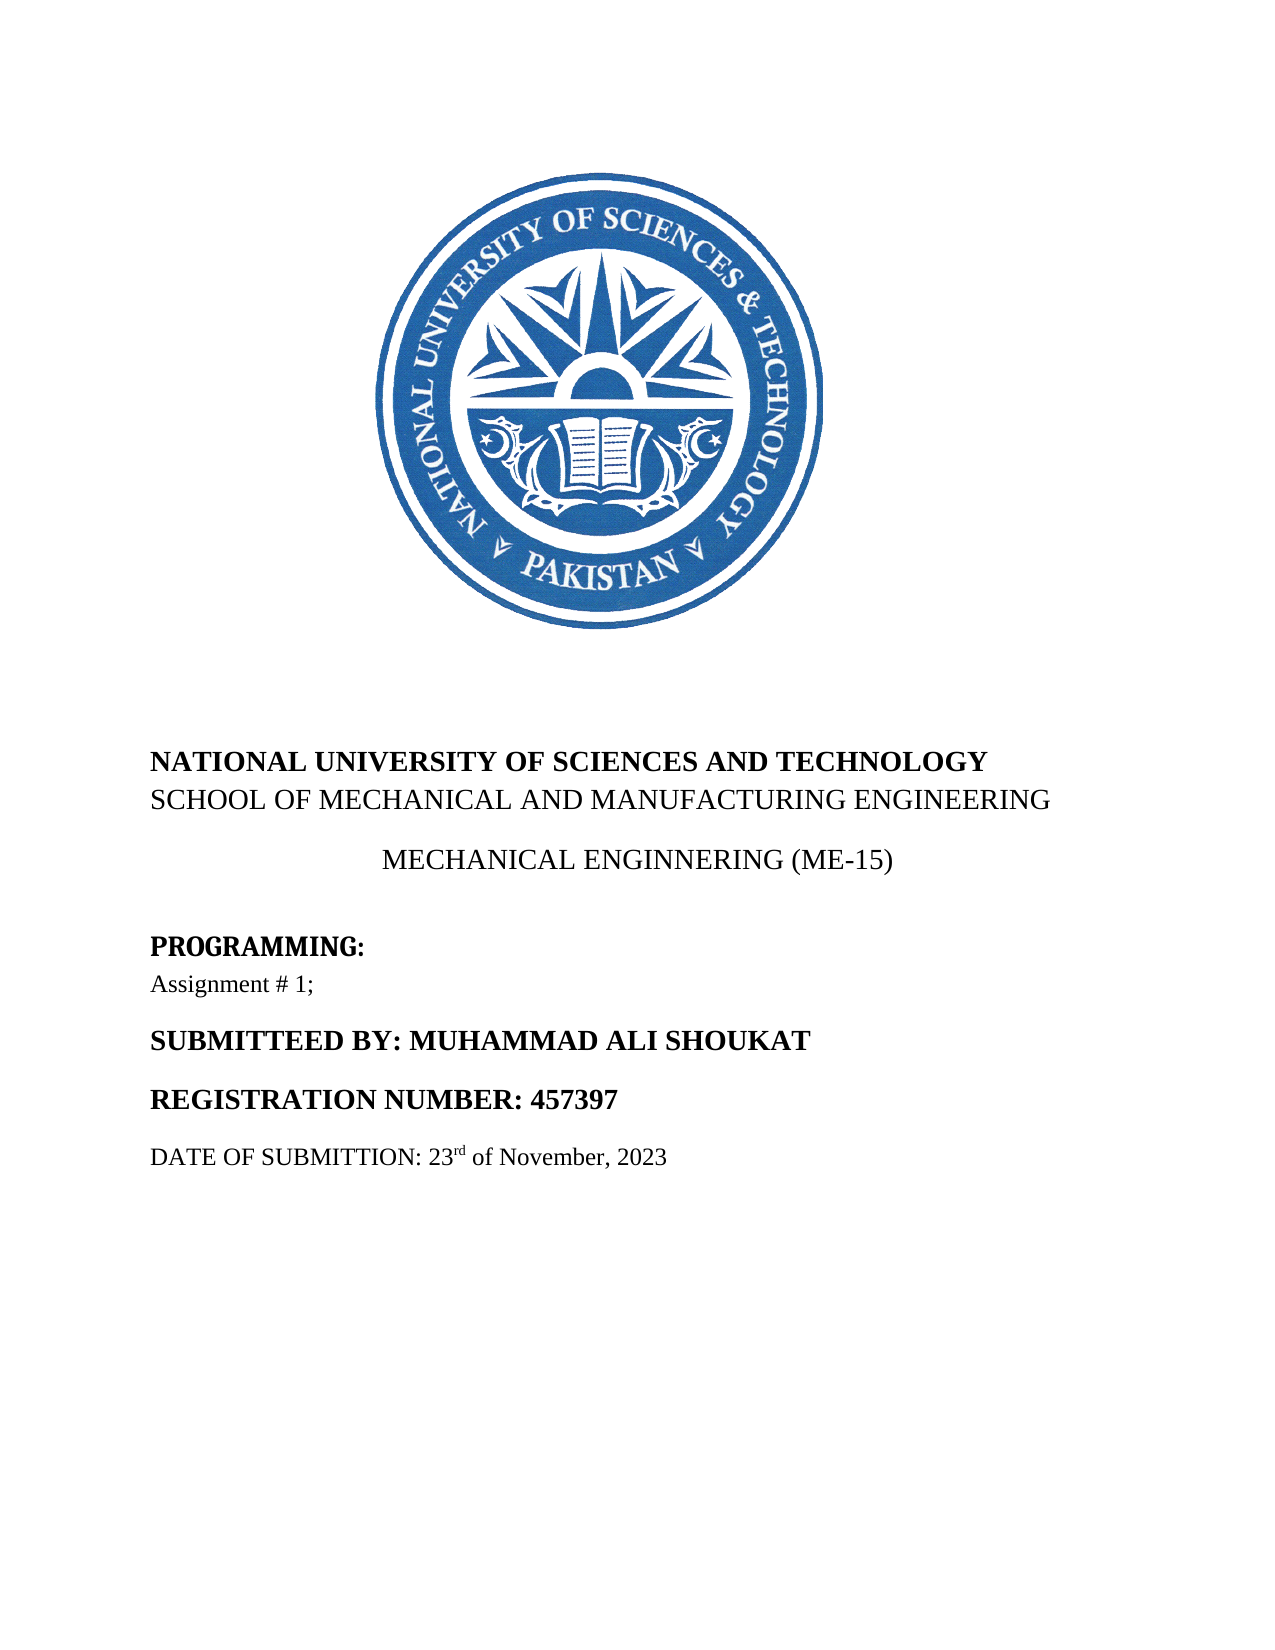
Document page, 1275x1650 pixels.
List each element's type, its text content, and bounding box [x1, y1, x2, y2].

text REGISTRATION NUMBER: 457397 [150, 1082, 1125, 1116]
text Assignment # 1; [150, 969, 1125, 998]
picture [375, 172, 823, 630]
text MECHANICAL ENGINNERING (ME-15) [150, 842, 1125, 875]
subtitle PROGRAMMING: [150, 930, 1125, 964]
text SUBMITTEED BY: MUHAMMAD ALI SHOUKAT [150, 1023, 1125, 1056]
text SCHOOL OF MECHANICAL AND MANUFACTURING ENGINEERING [150, 782, 1125, 816]
subtitle NATIONAL UNIVERSITY OF SCIENCES AND TECHNOLOGY [150, 744, 1125, 777]
text DATE OF SUBMITTION: 23rd of November, 2023 [150, 1142, 1125, 1170]
